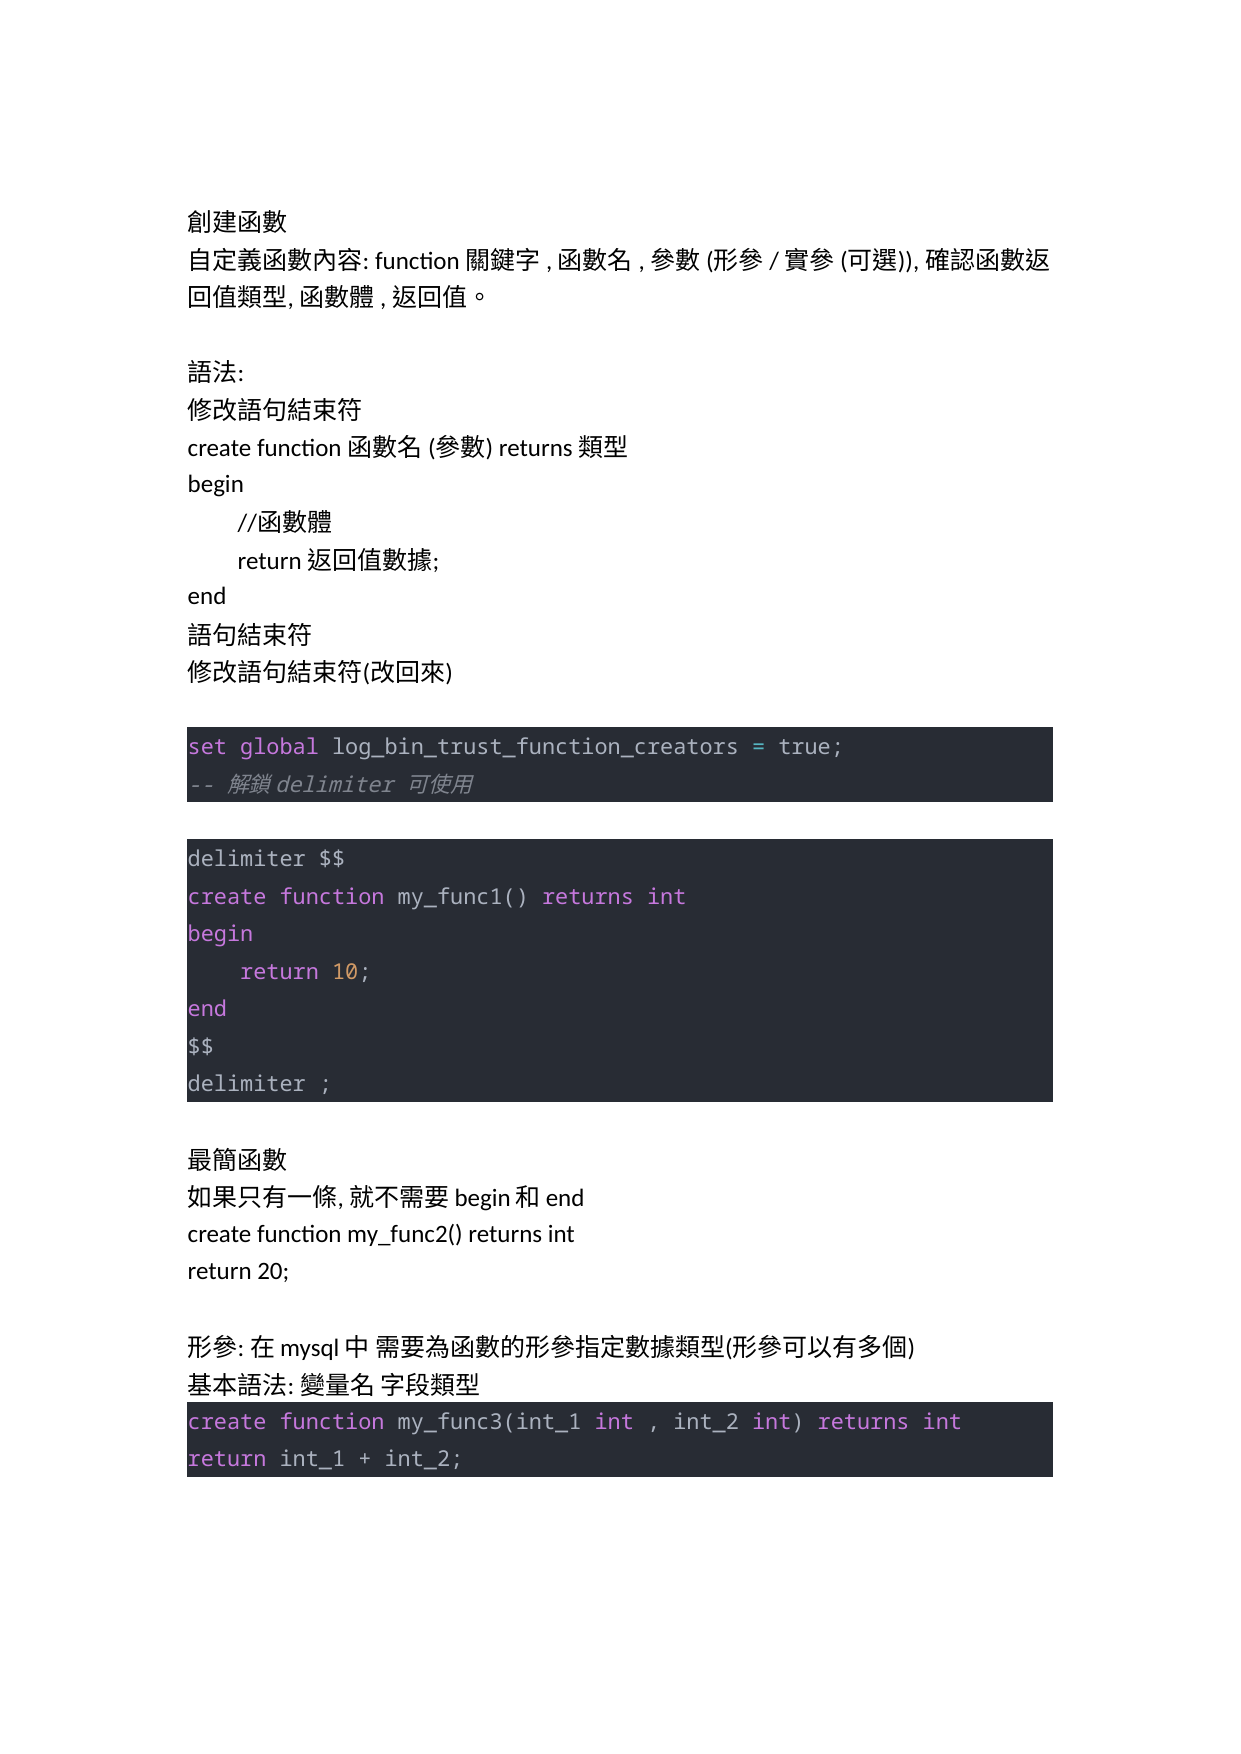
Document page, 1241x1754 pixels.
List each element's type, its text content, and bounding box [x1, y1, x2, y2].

text 語法: [187, 352, 1053, 389]
text 創建函數 [187, 202, 1053, 239]
text $$ [187, 1027, 1053, 1064]
text 基本語法: 變量名 字段類型 [187, 1364, 1053, 1402]
text //函數體 [187, 502, 1053, 539]
text begin [187, 914, 1053, 952]
text return 返回值數據; [187, 539, 1053, 577]
text 形參: 在mysql中 需要為函數的形參指定數據類型(形參可以有多個) [187, 1327, 1053, 1364]
text return int_1 + int_2; [187, 1439, 1053, 1477]
text return 20; [187, 1252, 1053, 1289]
text create function 函數名 (參數) returns 類型 [187, 427, 1053, 464]
text create function my_func1() returns int [187, 877, 1053, 914]
text 語句結束符 [187, 614, 1053, 652]
text create function my_func3(int_1 int , int_2 int) returns int [187, 1402, 1053, 1439]
text -- 解鎖delimiter 可使用 [187, 764, 1053, 802]
text begin [187, 464, 1053, 502]
text 修改語句結束符 [187, 389, 1053, 427]
text delimiter ; [187, 1064, 1053, 1102]
text create function my_func2() returns int [187, 1214, 1053, 1252]
text return 10; [187, 952, 1053, 989]
text end [187, 989, 1053, 1027]
text set global log_bin_trust_function_creators = true; [187, 727, 1053, 764]
text 修改語句結束符(改回來) [187, 652, 1053, 689]
text 如果只有一條, 就不需要begin和end [187, 1177, 1053, 1214]
text end [187, 577, 1053, 614]
text delimiter $$ [187, 839, 1053, 877]
text 自定義函數內容: function 關鍵字 , 函數名 , 參數 (形參 / 實參 (可選)), 確認函數返回值類型, 函數體 , 返回值。 [187, 239, 1053, 314]
text 最簡函數 [187, 1139, 1053, 1177]
